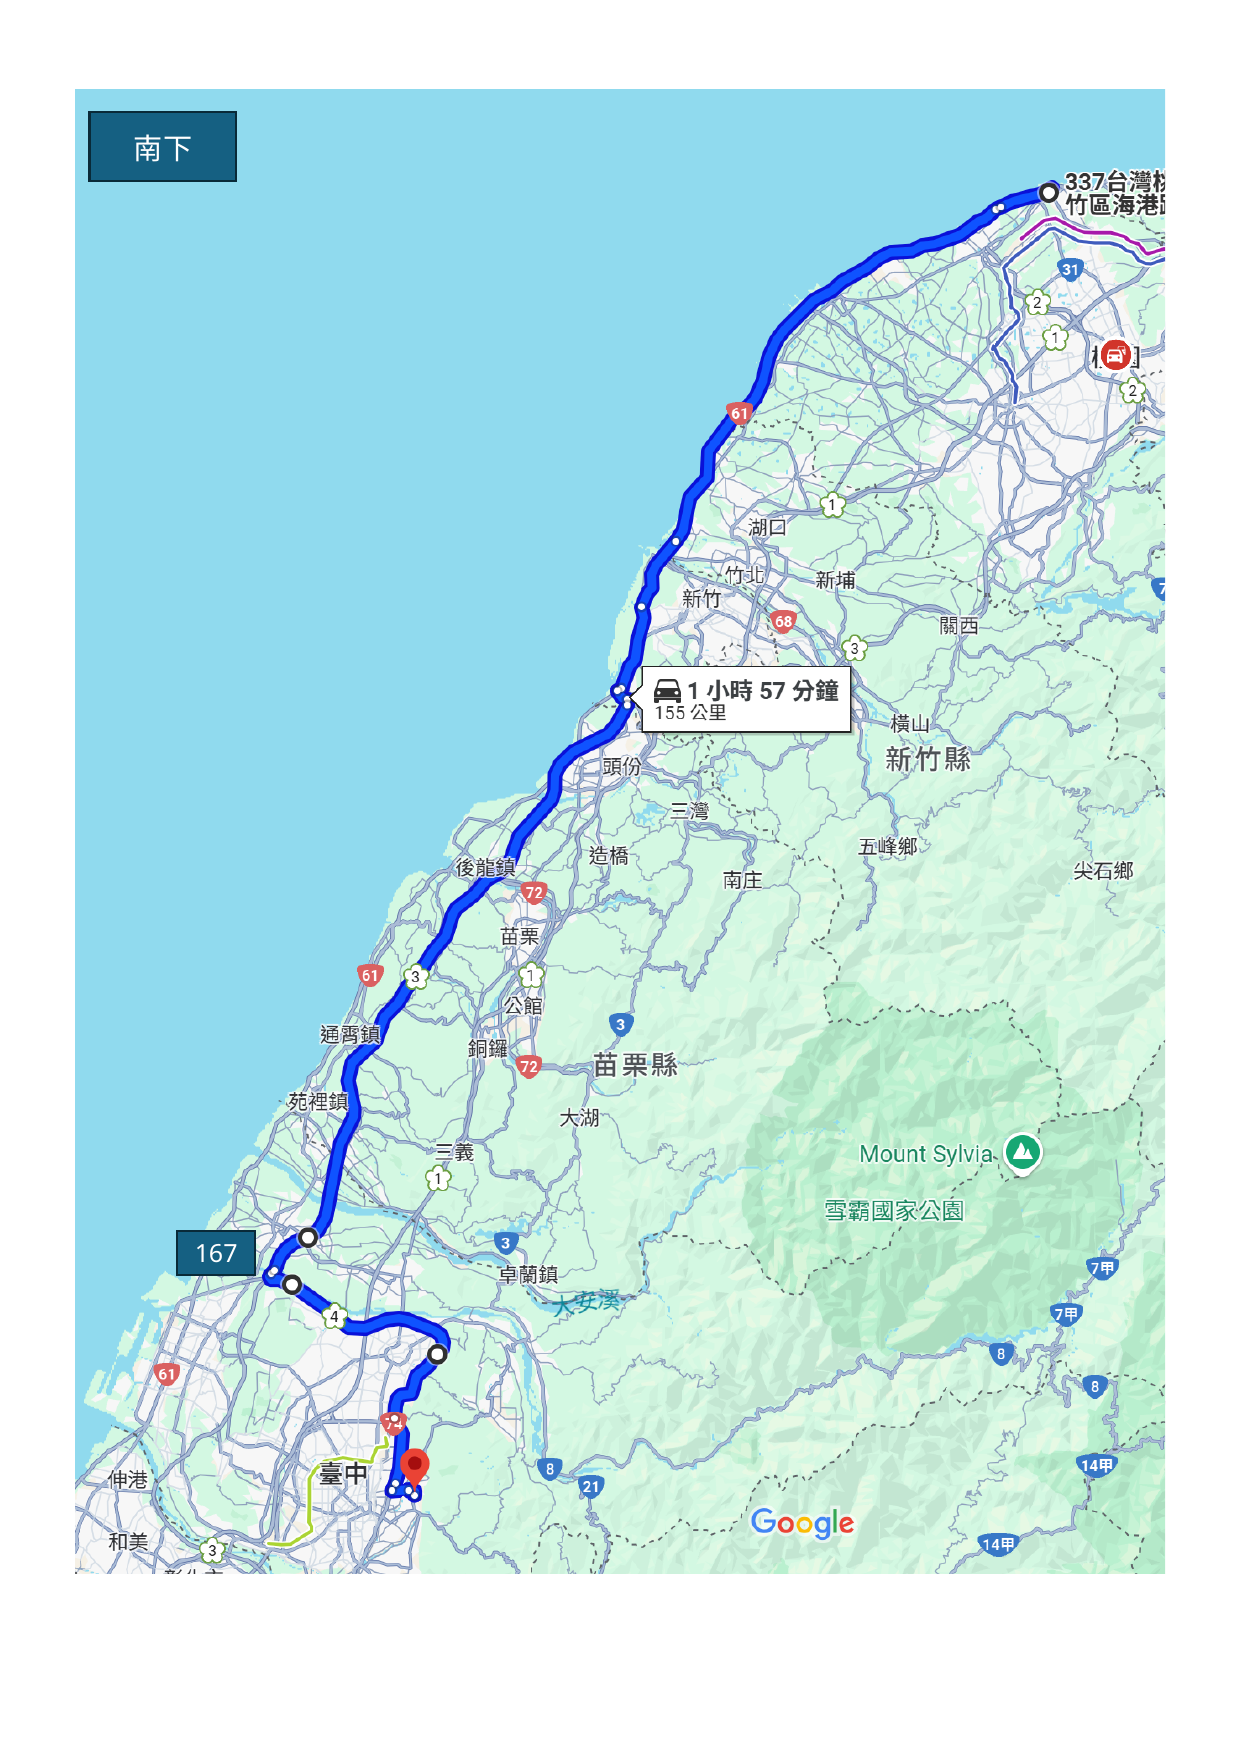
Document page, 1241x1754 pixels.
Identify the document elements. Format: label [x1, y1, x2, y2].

picture [75, 89, 1166, 1574]
